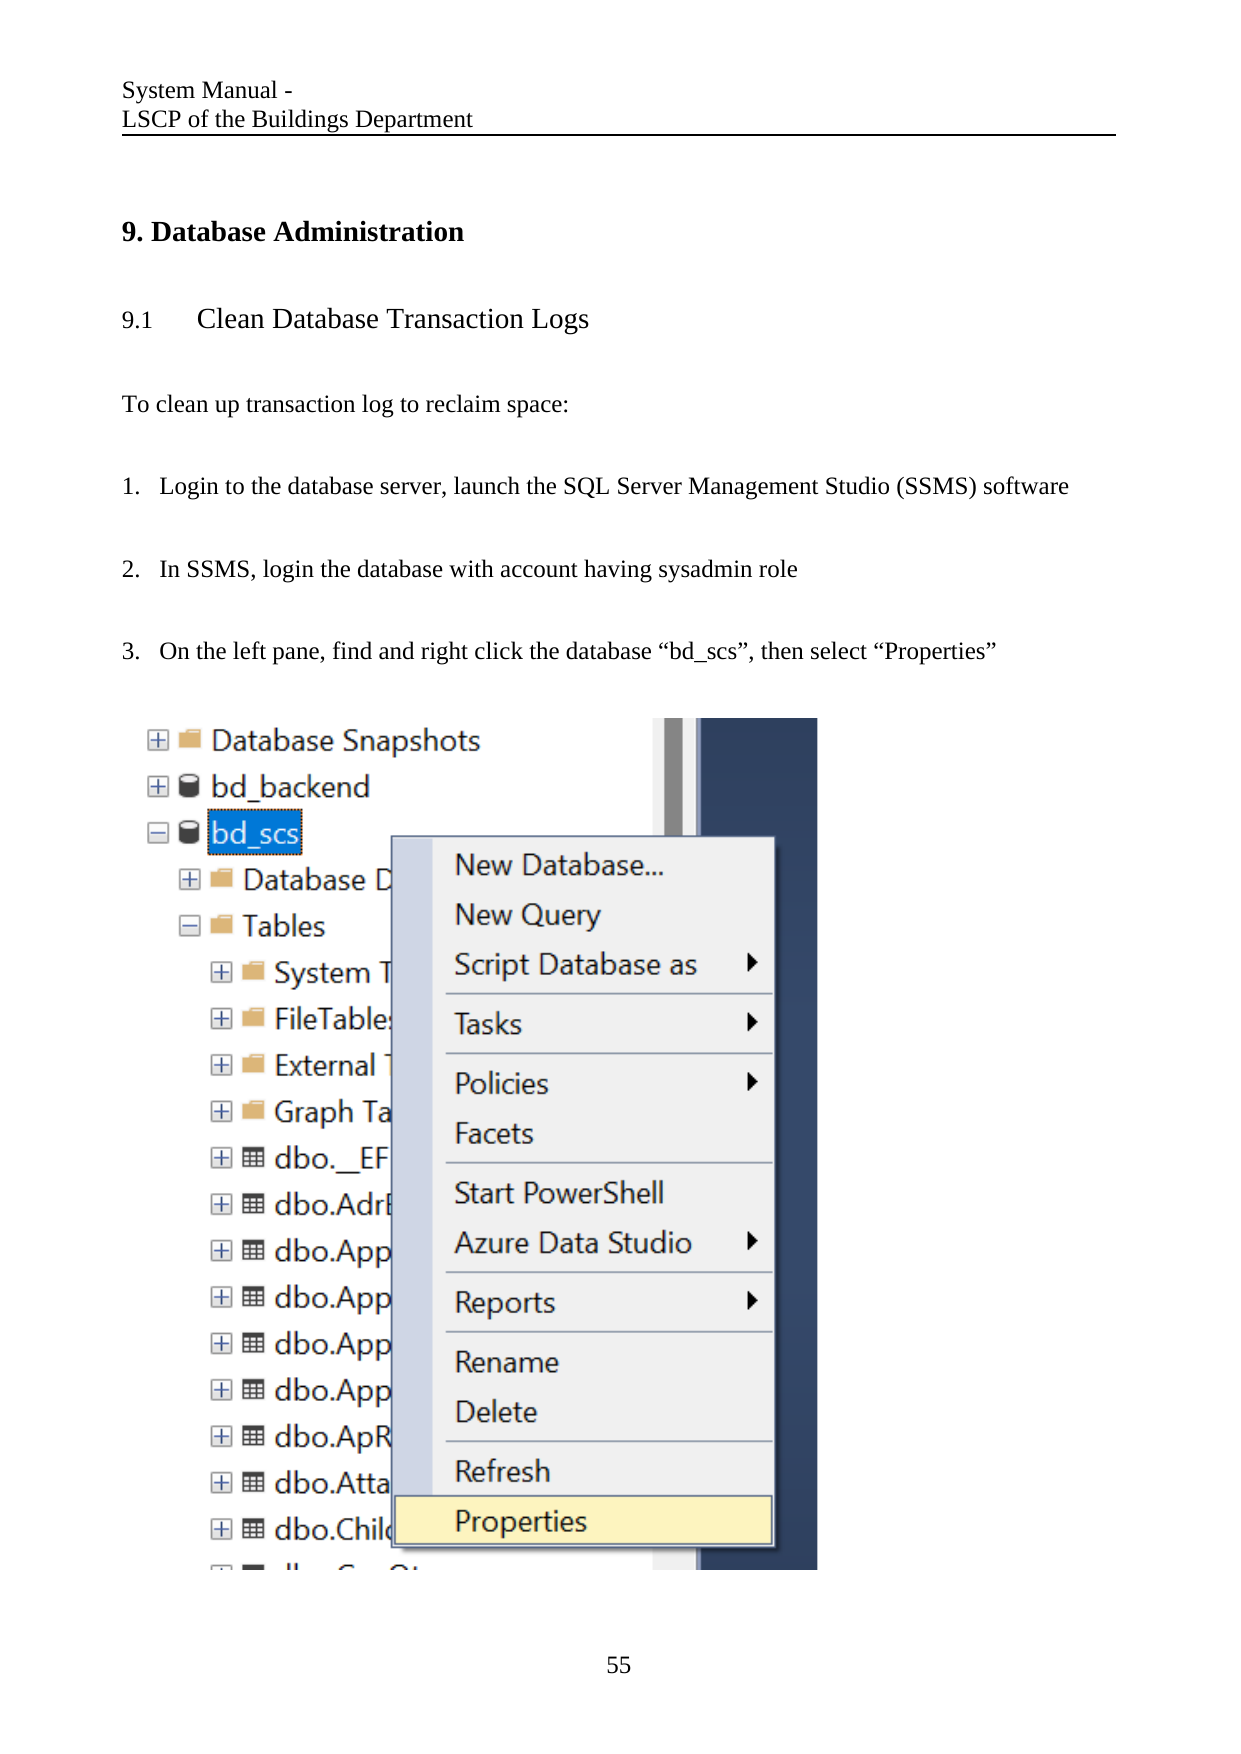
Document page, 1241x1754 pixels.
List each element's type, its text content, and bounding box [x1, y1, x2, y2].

list Clean Database Transaction Logs [122, 302, 1116, 335]
list On the left pane, find and right click the database “bd_scs”, then select “Properties” [122, 636, 1116, 665]
text To clean up transaction log to reclaim space: [122, 389, 1116, 418]
subtitle 9. Database Administration [122, 214, 1116, 248]
picture [121, 718, 818, 1570]
list Login to the database server, launch the SQL Server Management Studio (SSMS) software [122, 471, 1116, 500]
list In SSMS, login the database with account having sysadmin role [122, 554, 1116, 583]
